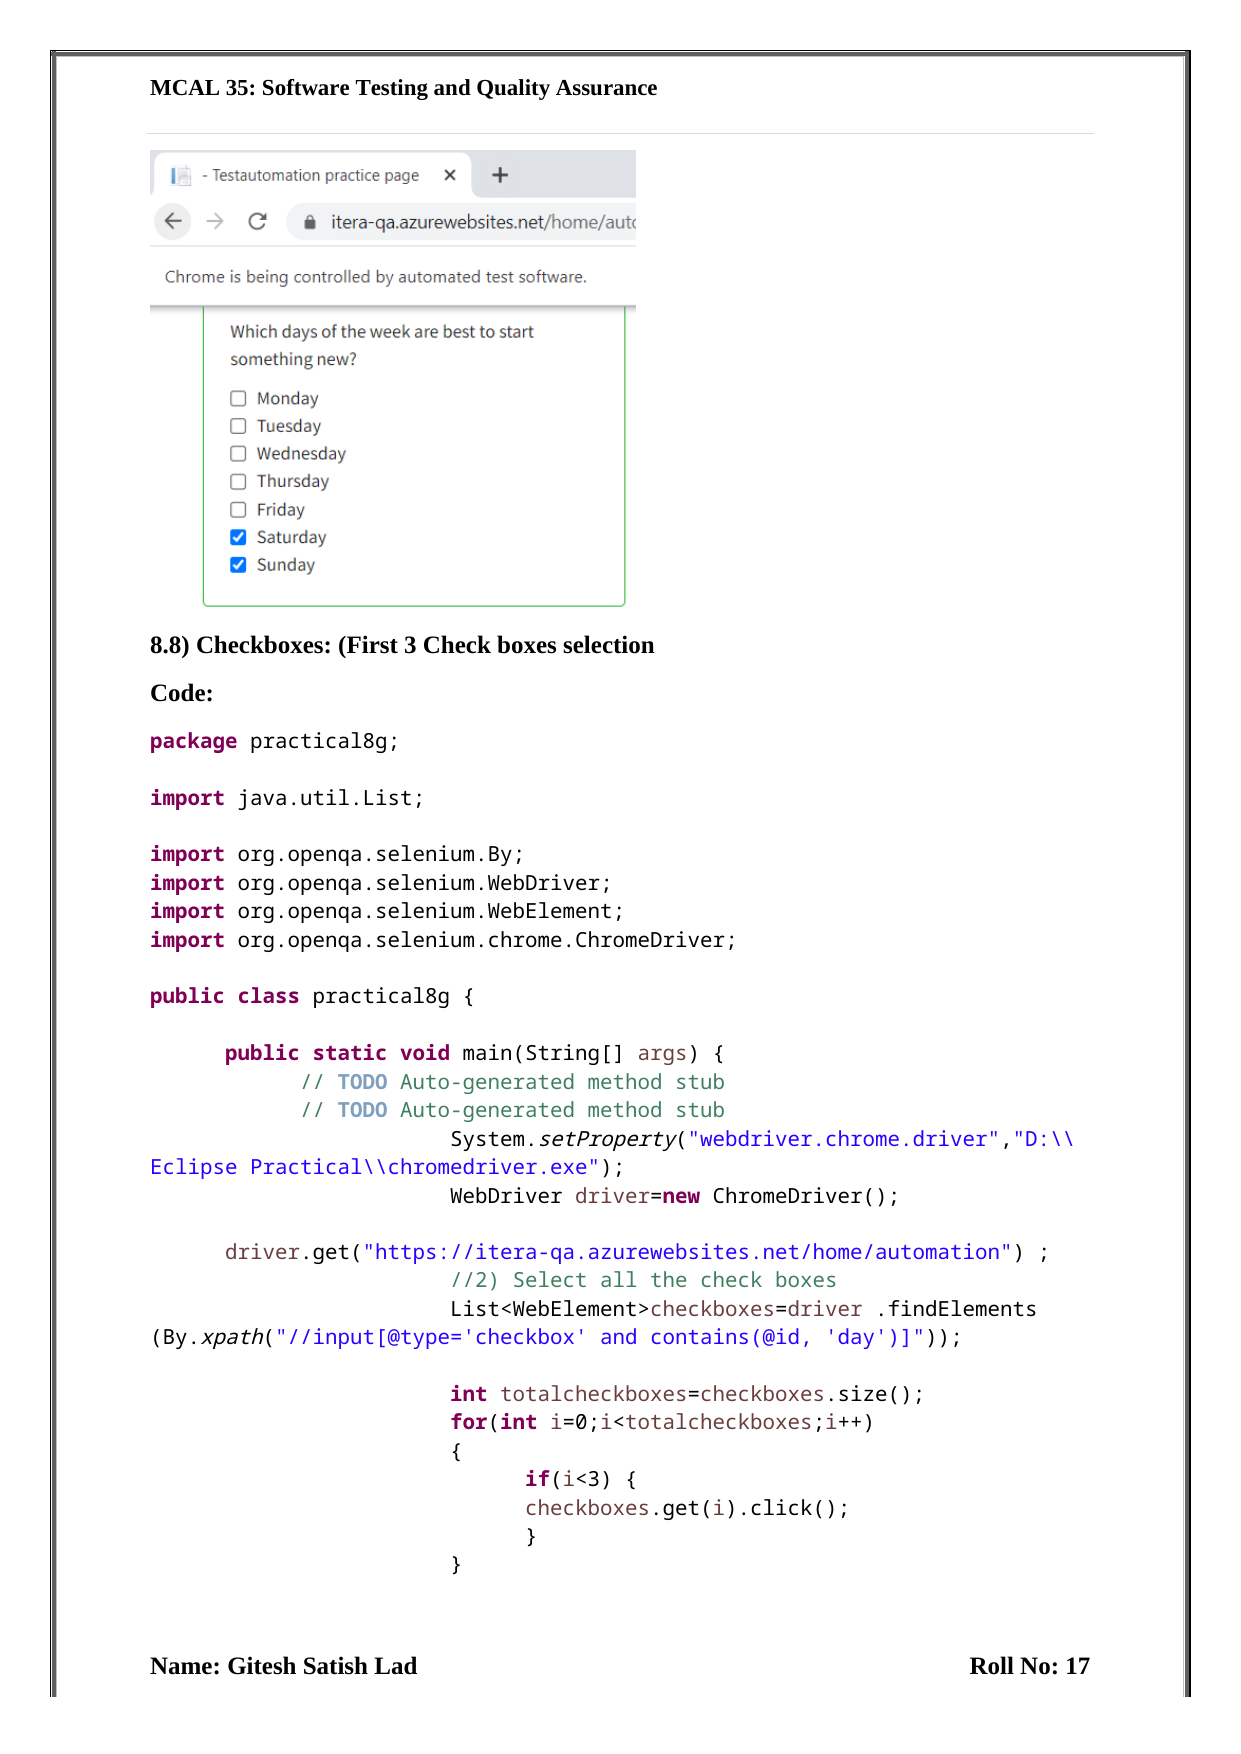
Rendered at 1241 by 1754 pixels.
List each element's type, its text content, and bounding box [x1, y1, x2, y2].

text checkboxes.get(i).click(); [150, 1493, 1090, 1521]
text 8.8) Checkboxes: (First 3 Check boxes selection [150, 630, 1090, 659]
picture [150, 150, 636, 612]
text public static void main(String[] args) { [150, 1038, 1090, 1067]
text // TODO Auto-generated method stub [150, 1095, 1090, 1124]
text { [150, 1436, 1090, 1464]
text public class practical8g { [150, 982, 1090, 1010]
text List<WebElement>checkboxes=driver .findElements (By.xpath("//input[@type='checkbox' and contains(@id, 'day')]")); [150, 1294, 1090, 1351]
text //2) Select all the check boxes [150, 1266, 1090, 1294]
text if(i<3) { [150, 1464, 1090, 1493]
text import org.openqa.selenium.chrome.ChromeDriver; [150, 925, 1090, 953]
text import org.openqa.selenium.By; [150, 839, 1090, 868]
text WebDriver driver=new ChromeDriver(); [150, 1181, 1090, 1209]
text Code: [150, 678, 1090, 707]
text import java.util.List; [150, 783, 1090, 811]
text import org.openqa.selenium.WebDriver; [150, 868, 1090, 896]
text } [150, 1521, 1090, 1549]
text } [150, 1549, 1090, 1578]
text import org.openqa.selenium.WebElement; [150, 896, 1090, 925]
text // TODO Auto-generated method stub [150, 1067, 1090, 1095]
text int totalcheckboxes=checkboxes.size(); [150, 1379, 1090, 1407]
text driver.get("https://itera-qa.azurewebsites.net/home/automation") ; [150, 1209, 1090, 1266]
text for(int i=0;i<totalcheckboxes;i++) [150, 1407, 1090, 1436]
text package practical8g; [150, 726, 1090, 754]
text System.setProperty("webdriver.chrome.driver","D:\\Eclipse Practical\\chromedriver.exe"); [150, 1124, 1090, 1181]
